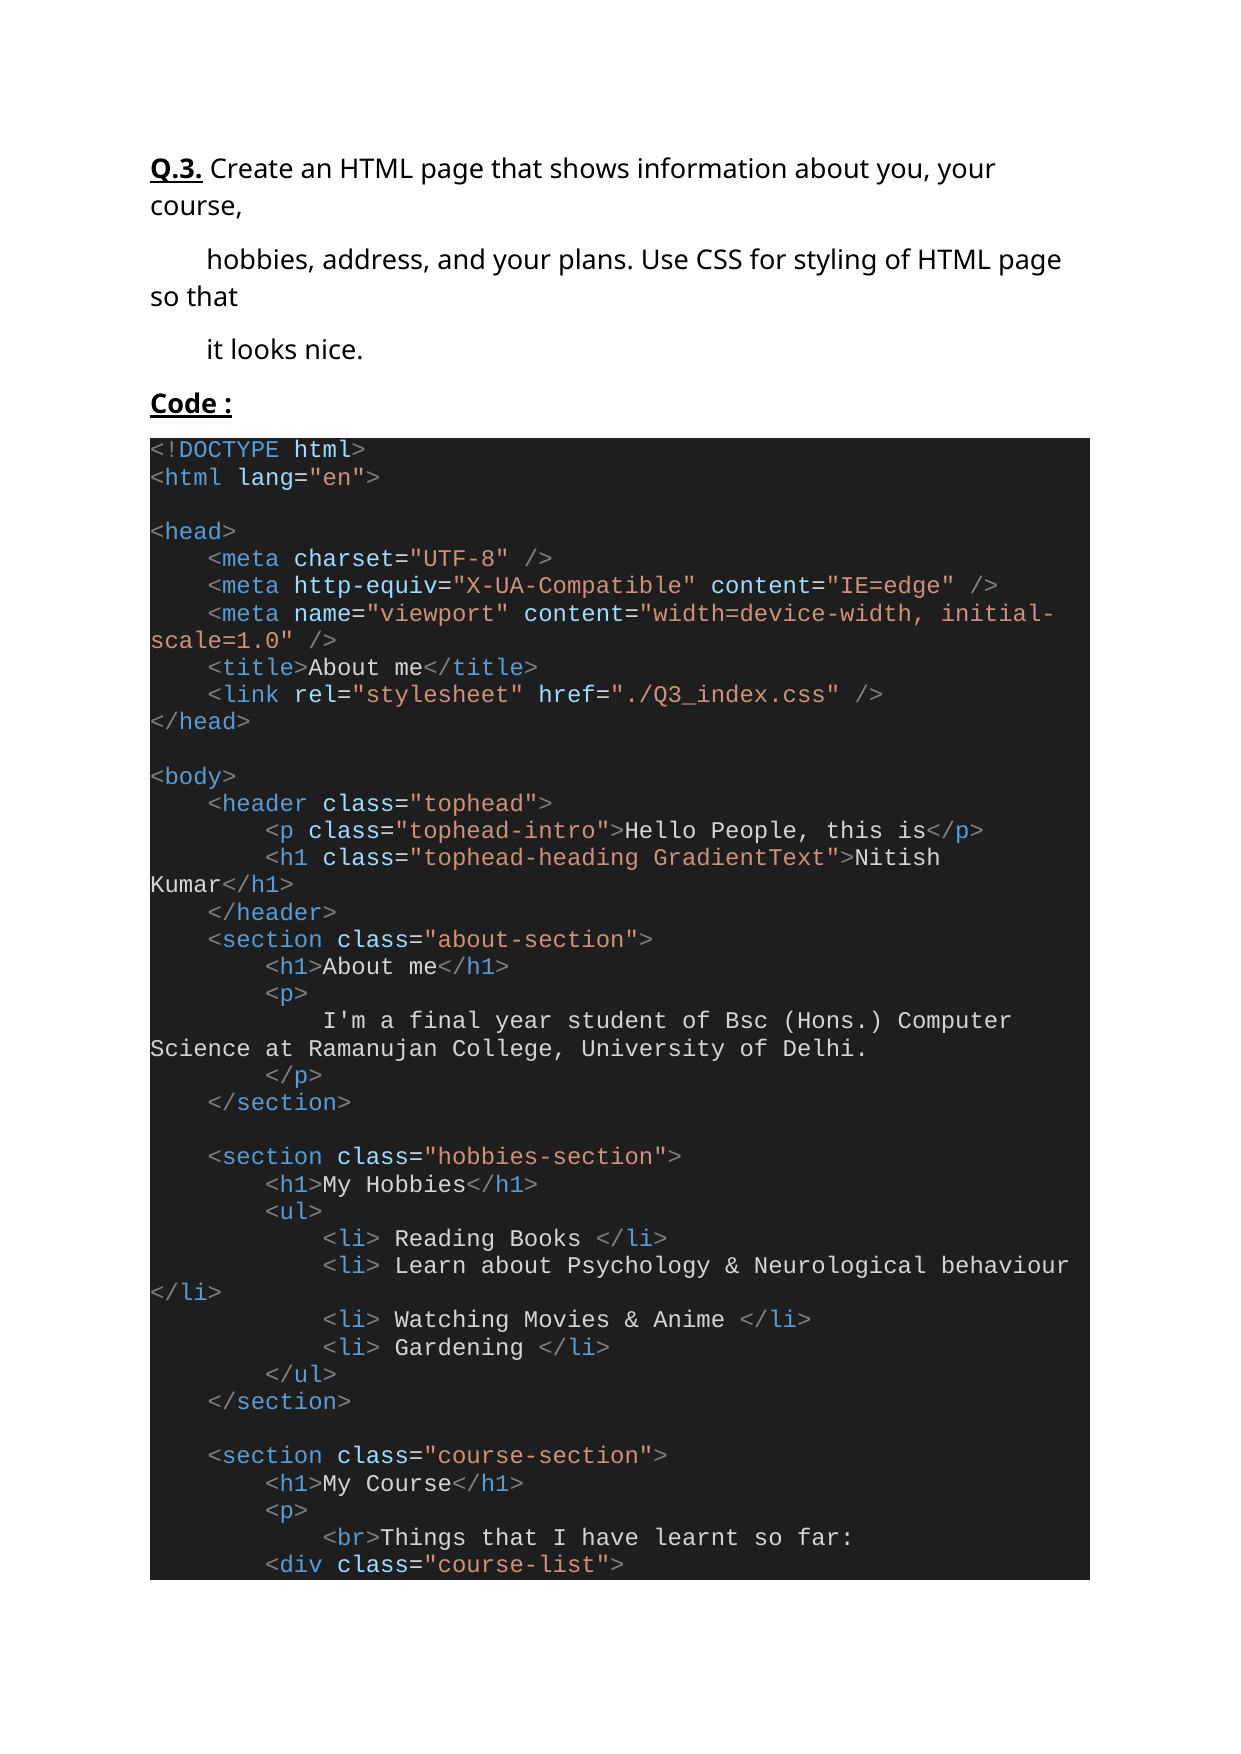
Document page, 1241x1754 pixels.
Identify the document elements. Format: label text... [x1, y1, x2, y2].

text <link rel="stylesheet" href="./Q3_index.css" /> [150, 683, 1090, 710]
text <html lang="en"> [150, 465, 1090, 492]
text <h1 class="tophead-heading GradientText">Nitish Kumar</h1> [150, 846, 1090, 900]
text <h1>About me</h1> [150, 954, 1090, 982]
text <li> Watching Movies & Anime </li> [150, 1308, 1090, 1335]
text <head> [150, 519, 1090, 547]
text <li> Reading Books </li> [150, 1226, 1090, 1253]
text <br>Things that I have learnt so far: [150, 1525, 1090, 1553]
text <li> Learn about Psychology & Neurological behaviour </li> [150, 1253, 1090, 1308]
text </section> [150, 1389, 1090, 1417]
text <ul> [150, 1199, 1090, 1226]
text </ul> [150, 1362, 1090, 1389]
text <h1>My Hobbies</h1> [150, 1172, 1090, 1199]
text <h1>My Course</h1> [150, 1471, 1090, 1498]
text <body> [150, 764, 1090, 791]
text <!DOCTYPE html> [150, 438, 1090, 465]
text <meta charset="UTF-8" /> [150, 547, 1090, 574]
text </head> [150, 710, 1090, 737]
text I'm a final year student of Bsc (Hons.) Computer Science at Ramanujan College, University of Delhi. [150, 1009, 1090, 1063]
text <meta http-equiv="X-UA-Compatible" content="IE=edge" /> [150, 574, 1090, 601]
text <p> [150, 982, 1090, 1009]
text <section class="course-section"> [150, 1444, 1090, 1471]
text <title>About me</title> [150, 655, 1090, 683]
text <div class="course-list"> [150, 1553, 1090, 1580]
text Code : [150, 384, 1090, 421]
text hobbies, address, and your plans. Use CSS for styling of HTML page so that [150, 240, 1090, 314]
text </p> [150, 1063, 1090, 1090]
text <header class="tophead"> [150, 791, 1090, 818]
text <li> Gardening </li> [150, 1335, 1090, 1362]
text </section> [150, 1090, 1090, 1118]
text <section class="hobbies-section"> [150, 1145, 1090, 1172]
text Q.3. Create an HTML page that shows information about you, your course, [150, 150, 1090, 224]
text <section class="about-section"> [150, 927, 1090, 954]
text <meta name="viewport" content="width=device-width, initial-scale=1.0" /> [150, 601, 1090, 655]
text it looks nice. [150, 331, 1090, 368]
text <p> [150, 1498, 1090, 1525]
text <p class="tophead-intro">Hello People, this is</p> [150, 818, 1090, 846]
text </header> [150, 900, 1090, 927]
